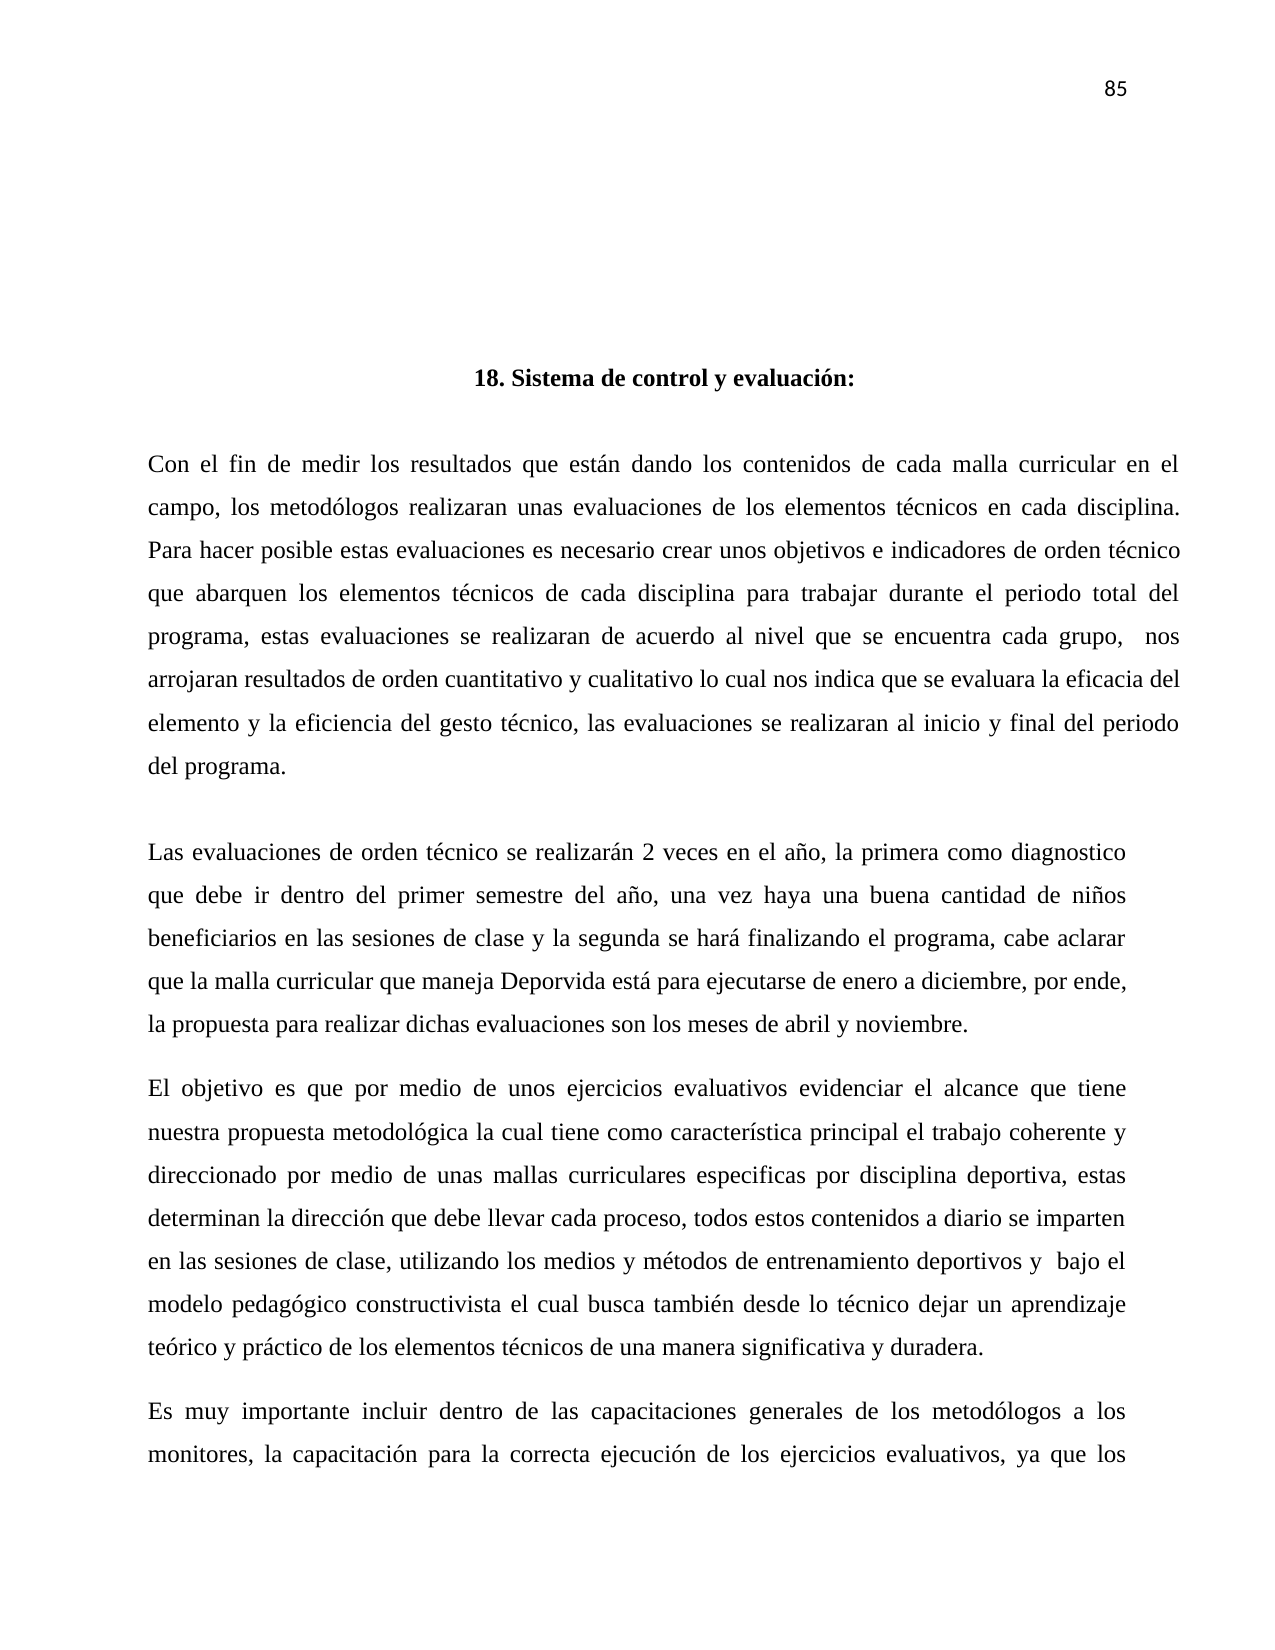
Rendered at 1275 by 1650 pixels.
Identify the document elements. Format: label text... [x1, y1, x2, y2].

text Con el fin de medir los resultados que están dando los contenidos de cada malla curricular en el campo, los metodólogos realizaran unas evaluaciones de los elementos técnicos en cada disciplina. Para hacer posible estas evaluaciones es necesario crear unos objetivos e indicadores de orden técnico que abarquen los elementos técnicos de cada disciplina para trabajar durante el periodo total del programa, estas evaluaciones se realizaran de acuerdo al nivel que se encuentra cada grupo, nos arrojaran resultados de orden cuantitativo y cualitativo lo cual nos indica que se evaluara la eficacia del elemento y la eficiencia del gesto técnico, las evaluaciones se realizaran al inicio y final del periodo del programa. [148, 449, 1181, 779]
text El objetivo es que por medio de unos ejercicios evaluativos evidenciar el alcance que tiene nuestra propuesta metodológica la cual tiene como característica principal el trabajo coherente y direccionado por medio de unas mallas curriculares especificas por disciplina deportiva, estas determinan la dirección que debe llevar cada proceso, todos estos contenidos a diario se imparten en las sesiones de clase, utilizando los medios y métodos de entrenamiento deportivos y bajo el modelo pedagógico constructivista el cual busca también desde lo técnico dejar un aprendizaje teórico y práctico de los elementos técnicos de una manera significativa y duradera. [148, 1073, 1127, 1361]
text 18. Sistema de control y evaluación: [148, 363, 1181, 391]
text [148, 1396, 1127, 1468]
text Las evaluaciones de orden técnico se realizarán 2 veces en el año, la primera como diagnostico que debe ir dentro del primer semestre del año, una vez haya una buena cantidad de niños beneficiarios en las sesiones de clase y la segunda se hará finalizando el programa, cabe aclarar que la malla curricular que maneja Deporvida está para ejecutarse de enero a diciembre, por ende, la propuesta para realizar dichas evaluaciones son los meses de abril y noviembre. [148, 837, 1127, 1038]
